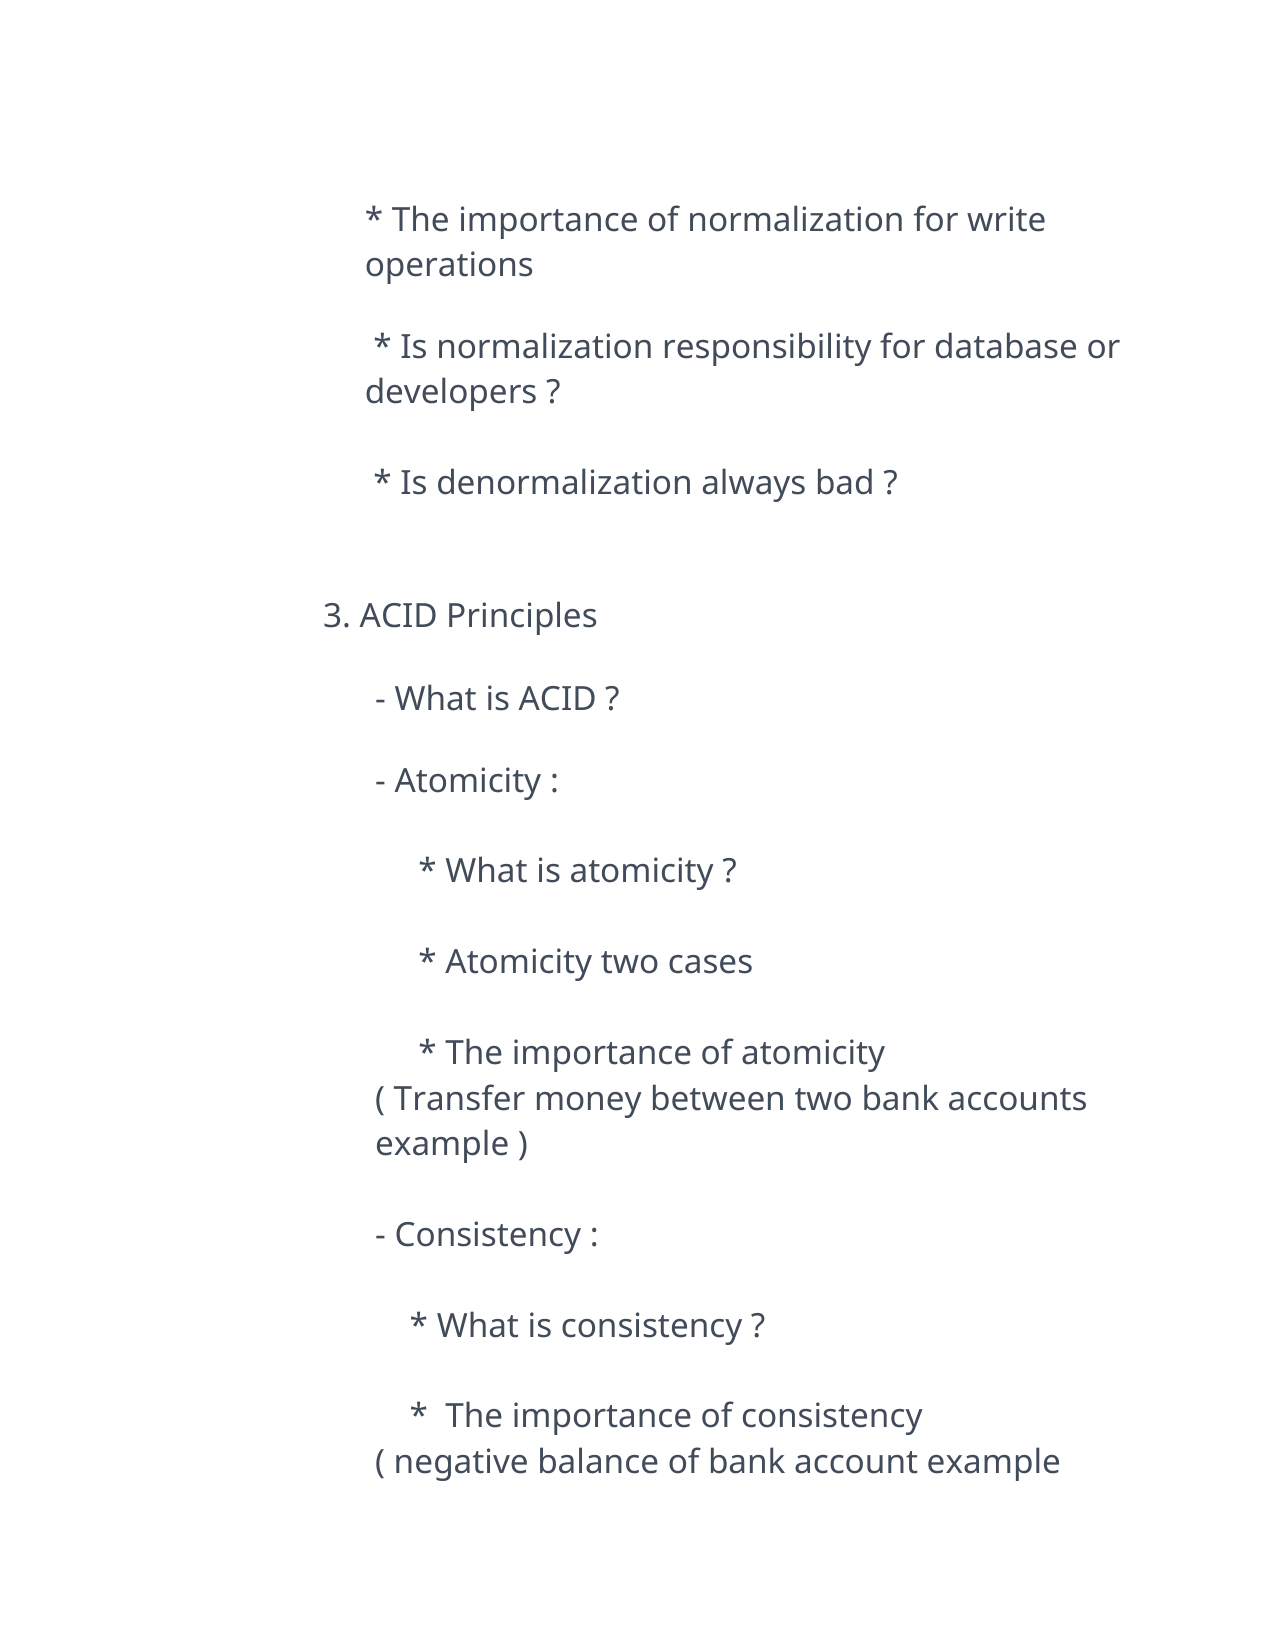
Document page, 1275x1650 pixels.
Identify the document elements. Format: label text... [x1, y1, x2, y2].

text * Is normalization responsibility for database or developers ? * Is denormalization always bad ? [364, 323, 1125, 556]
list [327, 150, 1125, 286]
text 3. ACID Principles [150, 592, 1125, 638]
text - What is ACID ? [375, 674, 1125, 720]
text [375, 756, 1125, 1483]
